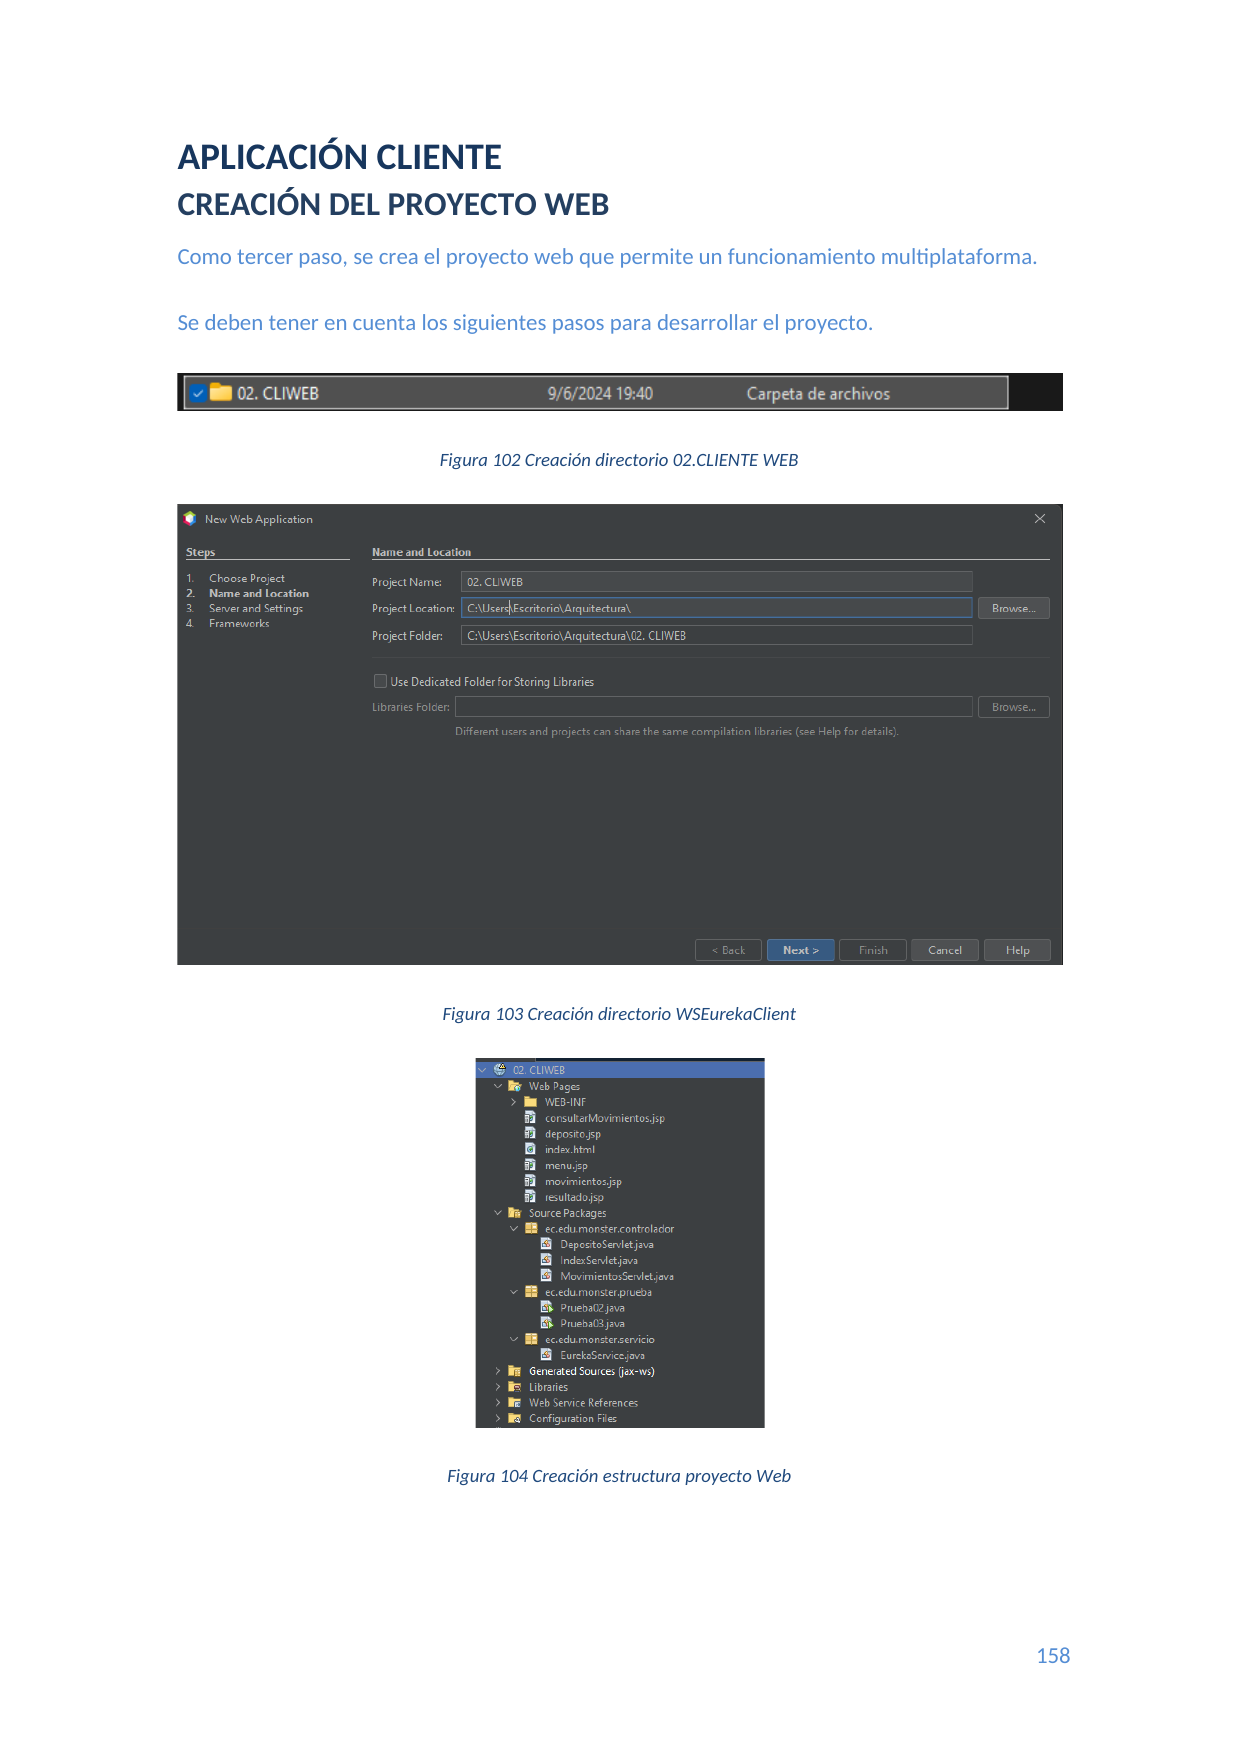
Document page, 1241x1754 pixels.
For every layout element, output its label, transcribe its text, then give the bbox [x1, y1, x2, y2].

text Se deben tener en cuenta los siguientes pasos para desarrollar el proyecto. [177, 308, 1063, 336]
text Como tercer paso, se crea el proyecto web que permite un funcionamiento multiplataforma. [177, 242, 1063, 270]
text Figura 103 Creación directorio WSEurekaClient [177, 1002, 1063, 1025]
text Figura 104 Creación estructura proyecto Web [177, 1465, 1063, 1488]
picture [177, 504, 1063, 965]
subtitle APLICACIÓN CLIENTE [177, 133, 1063, 179]
subtitle CREACIÓN DEL PROYECTO WEB [177, 183, 1063, 224]
picture [475, 1058, 765, 1428]
text Figura 102 Creación directorio 02.CLIENTE WEB [177, 448, 1063, 471]
picture [177, 373, 1063, 411]
